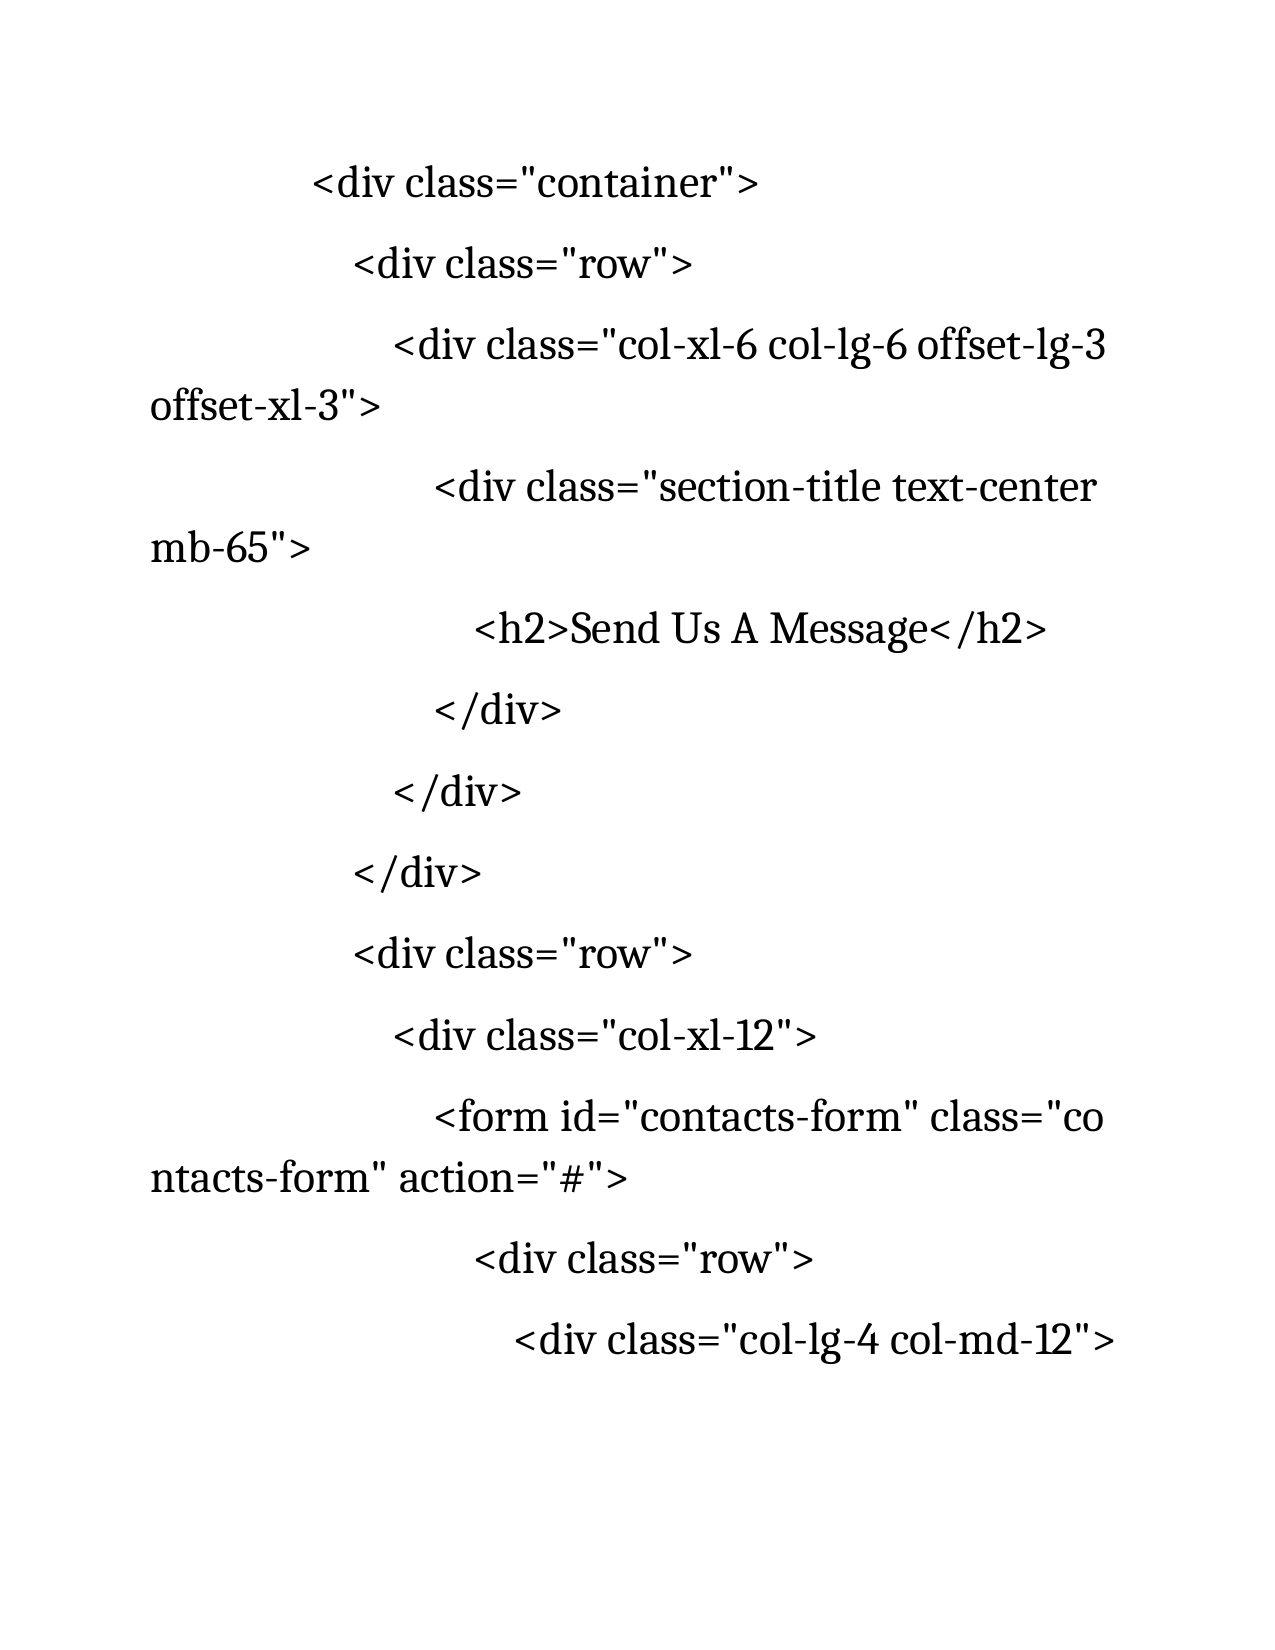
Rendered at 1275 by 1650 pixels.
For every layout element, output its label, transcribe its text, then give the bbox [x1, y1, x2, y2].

text <div class="row"> [150, 928, 1125, 980]
text <div class="section-title text-center mb-65"> [150, 460, 1125, 573]
text <div class="row"> [150, 1232, 1125, 1285]
text <div class="container"> [150, 156, 1125, 208]
text </div> [150, 683, 1125, 736]
text <h2>Send Us A Message</h2> [150, 602, 1125, 655]
text </div> [150, 765, 1125, 818]
text <div class="row"> [150, 237, 1125, 290]
text </div> [150, 846, 1125, 899]
text <div class="col-lg-4 col-md-12"> [150, 1313, 1125, 1366]
text <form id="contacts-form" class="contacts-form" action="#"> [150, 1090, 1125, 1203]
text <div class="col-xl-12"> [150, 1009, 1125, 1062]
text <div class="col-xl-6 col-lg-6 offset-lg-3 offset-xl-3"> [150, 318, 1125, 432]
